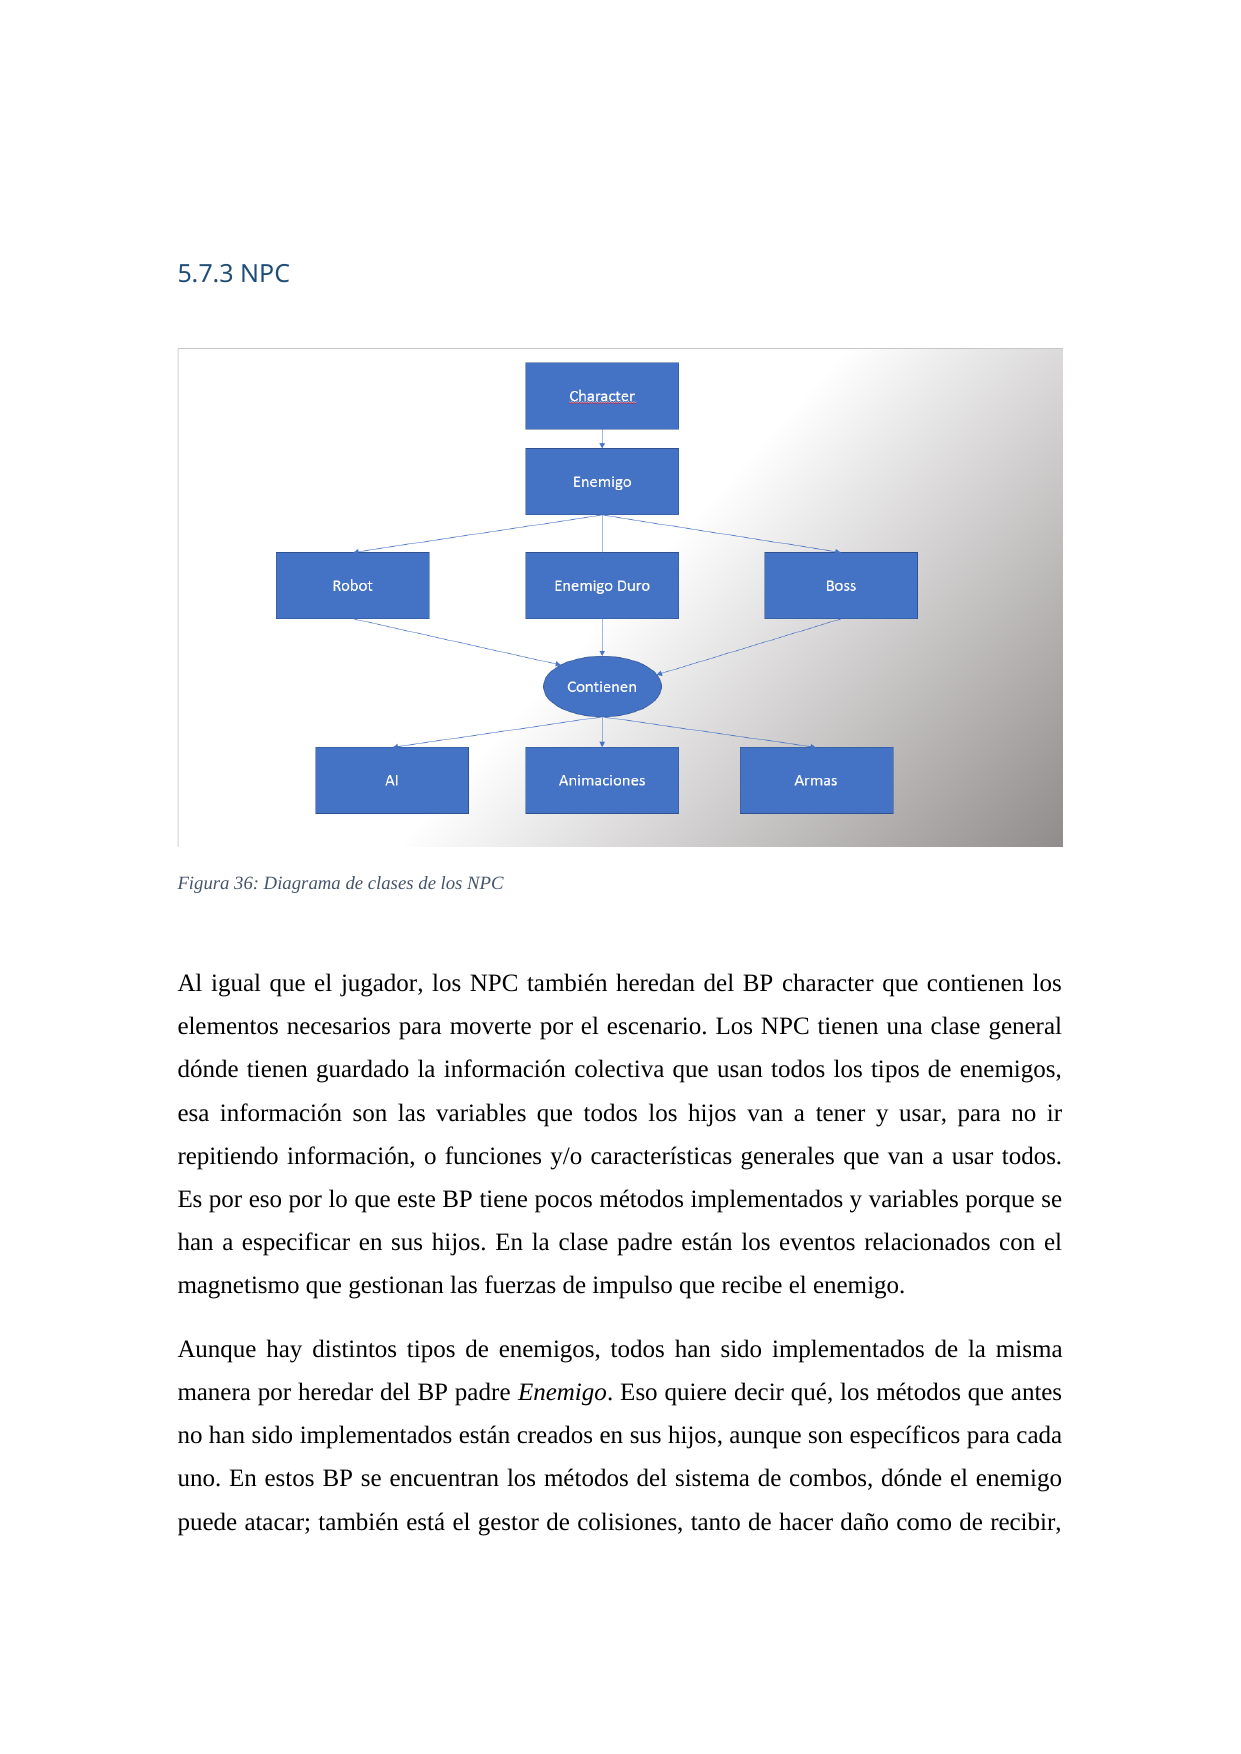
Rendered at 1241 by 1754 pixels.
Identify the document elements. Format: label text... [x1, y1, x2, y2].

subtitle 5.7.3 NPC [177, 255, 1063, 289]
picture [177, 348, 1063, 847]
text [177, 1334, 1063, 1535]
text Al igual que el jugador, los NPC también heredan del BP character que contienen los elementos necesarios para moverte por el escenario. Los NPC tienen una clase general dónde tienen guardado la información colectiva que usan todos los tipos de enemigos, esa información son las variables que todos los hijos van a tener y usar, para no ir repitiendo información, o funciones y/o características generales que van a usar todos. Es por eso por lo que este BP tiene pocos métodos implementados y variables porque se han a especificar en sus hijos. En la clase padre están los eventos relacionados con el magnetismo que gestionan las fuerzas de impulso que recibe el enemigo. [177, 968, 1063, 1299]
text Figura 36: Diagrama de clases de los NPC [177, 872, 1063, 894]
